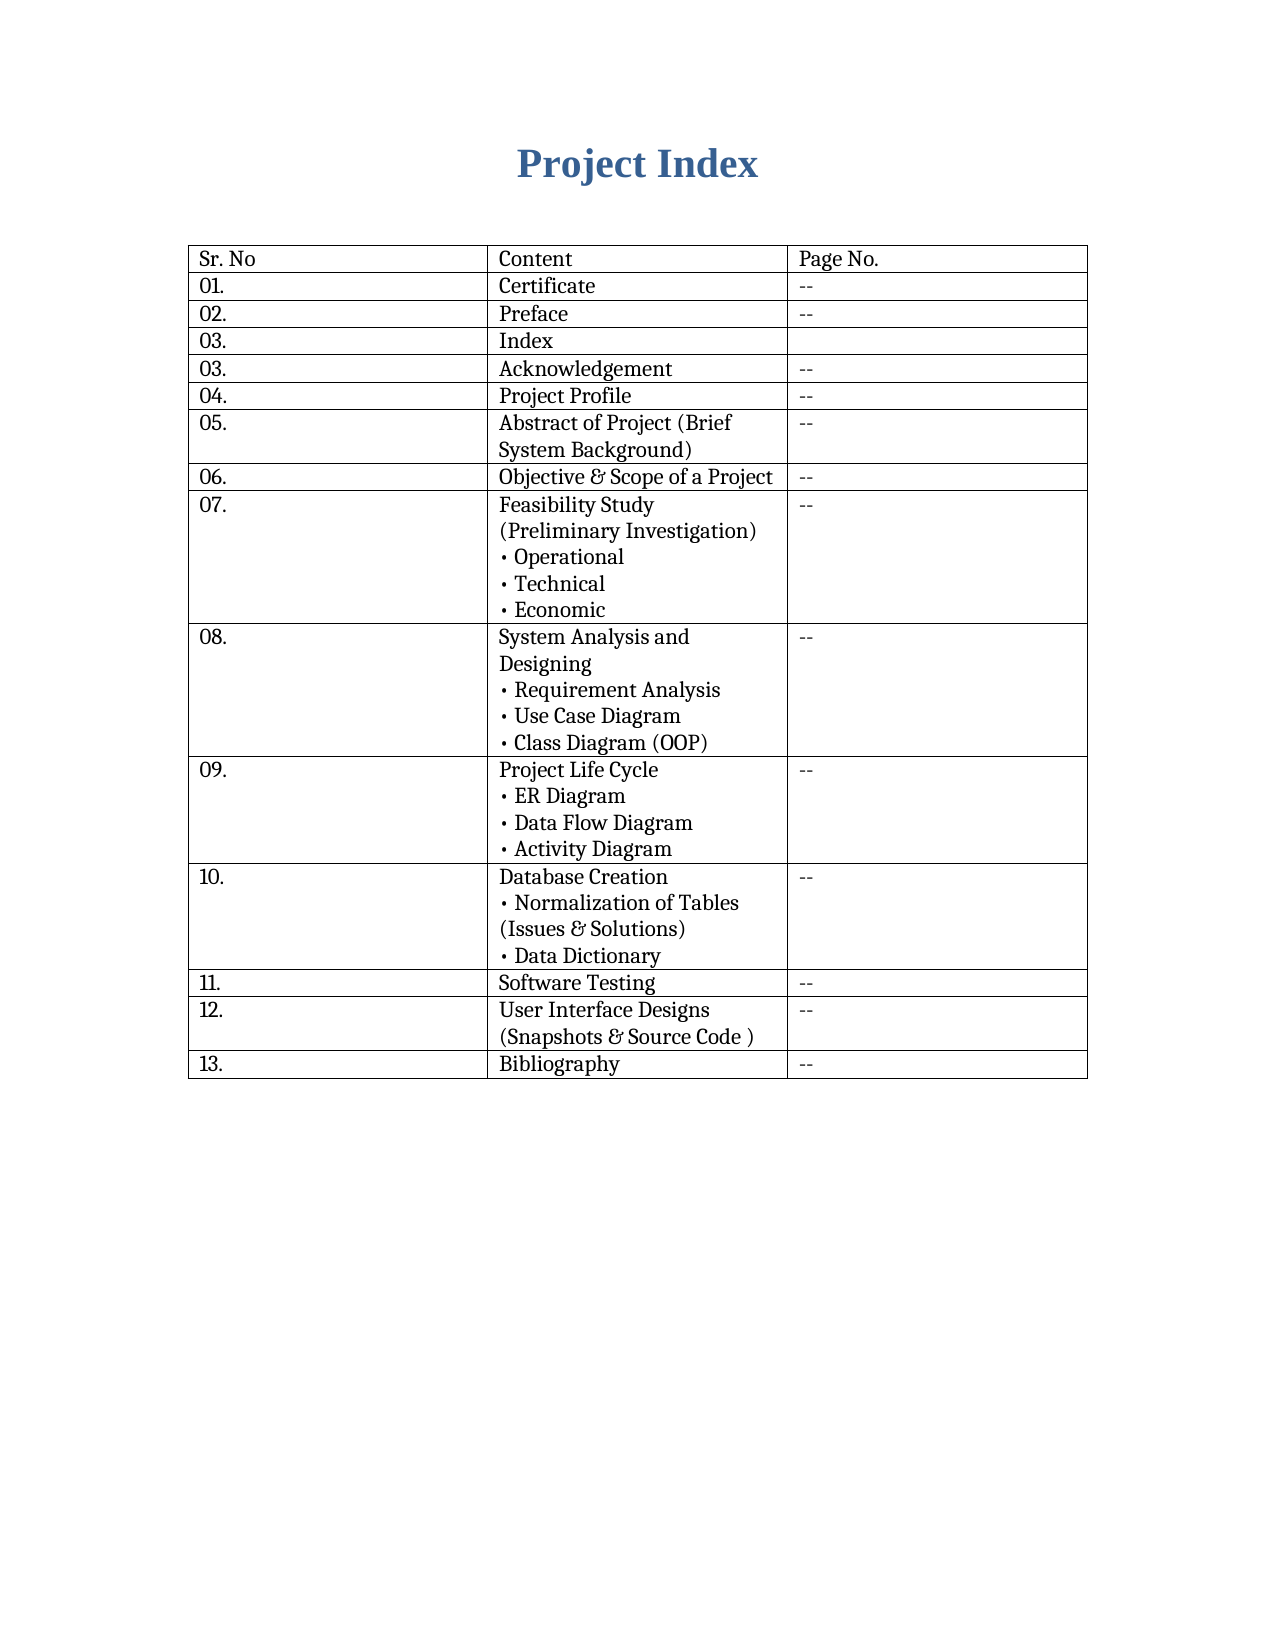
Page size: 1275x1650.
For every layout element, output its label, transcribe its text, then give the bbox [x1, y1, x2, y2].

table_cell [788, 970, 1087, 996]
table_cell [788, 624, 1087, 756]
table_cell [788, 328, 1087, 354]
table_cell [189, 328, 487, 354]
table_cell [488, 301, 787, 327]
subtitle Project Index [187, 139, 1087, 187]
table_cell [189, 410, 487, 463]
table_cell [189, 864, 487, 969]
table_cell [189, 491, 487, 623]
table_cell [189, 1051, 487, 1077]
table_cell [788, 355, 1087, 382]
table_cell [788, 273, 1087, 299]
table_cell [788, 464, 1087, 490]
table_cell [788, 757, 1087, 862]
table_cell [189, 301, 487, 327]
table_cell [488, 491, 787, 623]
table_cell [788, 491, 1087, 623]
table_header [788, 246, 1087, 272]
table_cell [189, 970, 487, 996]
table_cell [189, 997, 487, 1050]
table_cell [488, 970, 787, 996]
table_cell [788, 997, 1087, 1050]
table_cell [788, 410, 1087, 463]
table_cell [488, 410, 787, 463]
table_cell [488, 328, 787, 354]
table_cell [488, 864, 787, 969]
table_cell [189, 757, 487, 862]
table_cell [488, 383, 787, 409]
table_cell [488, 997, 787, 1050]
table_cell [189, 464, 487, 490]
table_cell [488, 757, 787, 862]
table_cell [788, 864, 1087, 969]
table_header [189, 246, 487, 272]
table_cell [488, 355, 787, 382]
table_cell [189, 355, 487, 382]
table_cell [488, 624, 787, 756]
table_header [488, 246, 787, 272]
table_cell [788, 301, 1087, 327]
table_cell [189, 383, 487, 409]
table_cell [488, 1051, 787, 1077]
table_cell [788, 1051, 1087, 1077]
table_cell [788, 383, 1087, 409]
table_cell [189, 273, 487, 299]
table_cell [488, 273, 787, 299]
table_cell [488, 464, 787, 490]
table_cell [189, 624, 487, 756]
